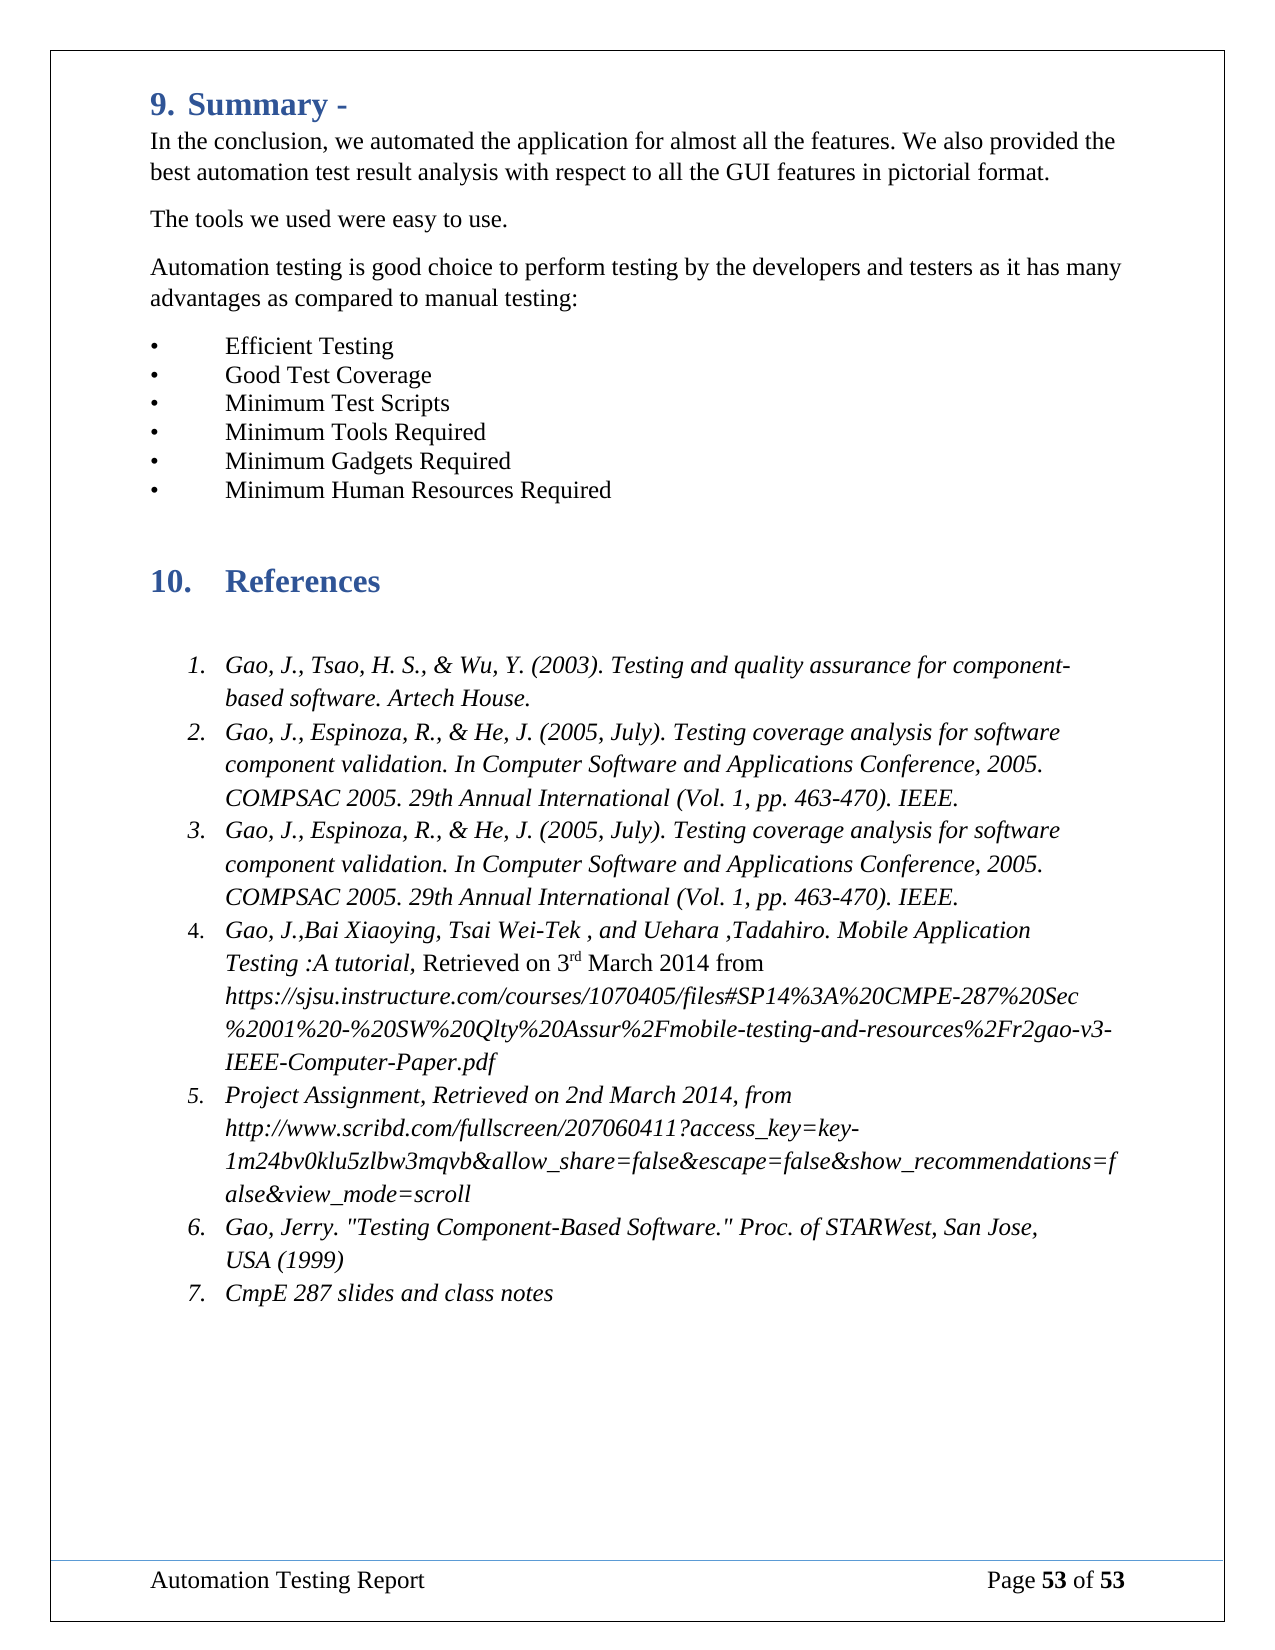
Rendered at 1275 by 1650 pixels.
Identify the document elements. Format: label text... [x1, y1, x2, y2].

text • Minimum Human Resources Required [150, 475, 1125, 503]
text Automation testing is good choice to perform testing by the developers and testers as it has many advantages as compared to manual testing: [150, 252, 1125, 312]
list Gao, J.,Bai Xiaoying, Tsai Wei-Tek , and Uehara ,Tadahiro. Mobile Application Testing :A tutorial, Retrieved on 3rd March 2014 from https://sjsu.instructure.com/courses/1070405/files#SP14%3A%20CMPE-287%20Sec%2001%20-%20SW%20Qlty%20Assur%2Fmobile-testing-and-resources%2Fr2gao-v3-IEEE-Computer-Paper.pdf [187, 915, 1125, 1076]
text • Minimum Tools Required [150, 417, 1125, 446]
list Gao, J., Espinoza, R., & He, J. (2005, July). Testing coverage analysis for software component validation. In Computer Software and Applications Conference, 2005. COMPSAC 2005. 29th Annual International (Vol. 1, pp. 463-470). IEEE. [187, 717, 1125, 811]
text • Minimum Test Scripts [150, 388, 1125, 417]
text • Efficient Testing [150, 331, 1125, 360]
list Project Assignment, Retrieved on 2nd March 2014, from http://www.scribd.com/fullscreen/207060411?access_key=key-1m24bv0klu5zlbw3mqvb&allow_share=false&escape=false&show_recommendations=false&view_mode=scroll [187, 1080, 1125, 1208]
text • Minimum Gadgets Required [150, 446, 1125, 475]
text • Good Test Coverage [150, 360, 1125, 388]
list CmpE 287 slides and class notes [187, 1278, 1125, 1307]
text In the conclusion, we automated the application for almost all the features. We also provided the best automation test result analysis with respect to all the GUI features in pictorial format. [150, 126, 1125, 186]
subtitle References [150, 561, 1125, 600]
list Gao, Jerry. "Testing Component-Based Software." Proc. of STARWest, San Jose, USA (1999) [187, 1212, 1125, 1274]
text The tools we used were easy to use. [150, 204, 1125, 233]
subtitle Summary - [150, 84, 1125, 123]
list Gao, J., Tsao, H. S., & Wu, Y. (2003). Testing and quality assurance for component-based software. Artech House. [187, 651, 1125, 712]
list Gao, J., Espinoza, R., & He, J. (2005, July). Testing coverage analysis for software component validation. In Computer Software and Applications Conference, 2005. COMPSAC 2005. 29th Annual International (Vol. 1, pp. 463-470). IEEE. [187, 816, 1125, 910]
